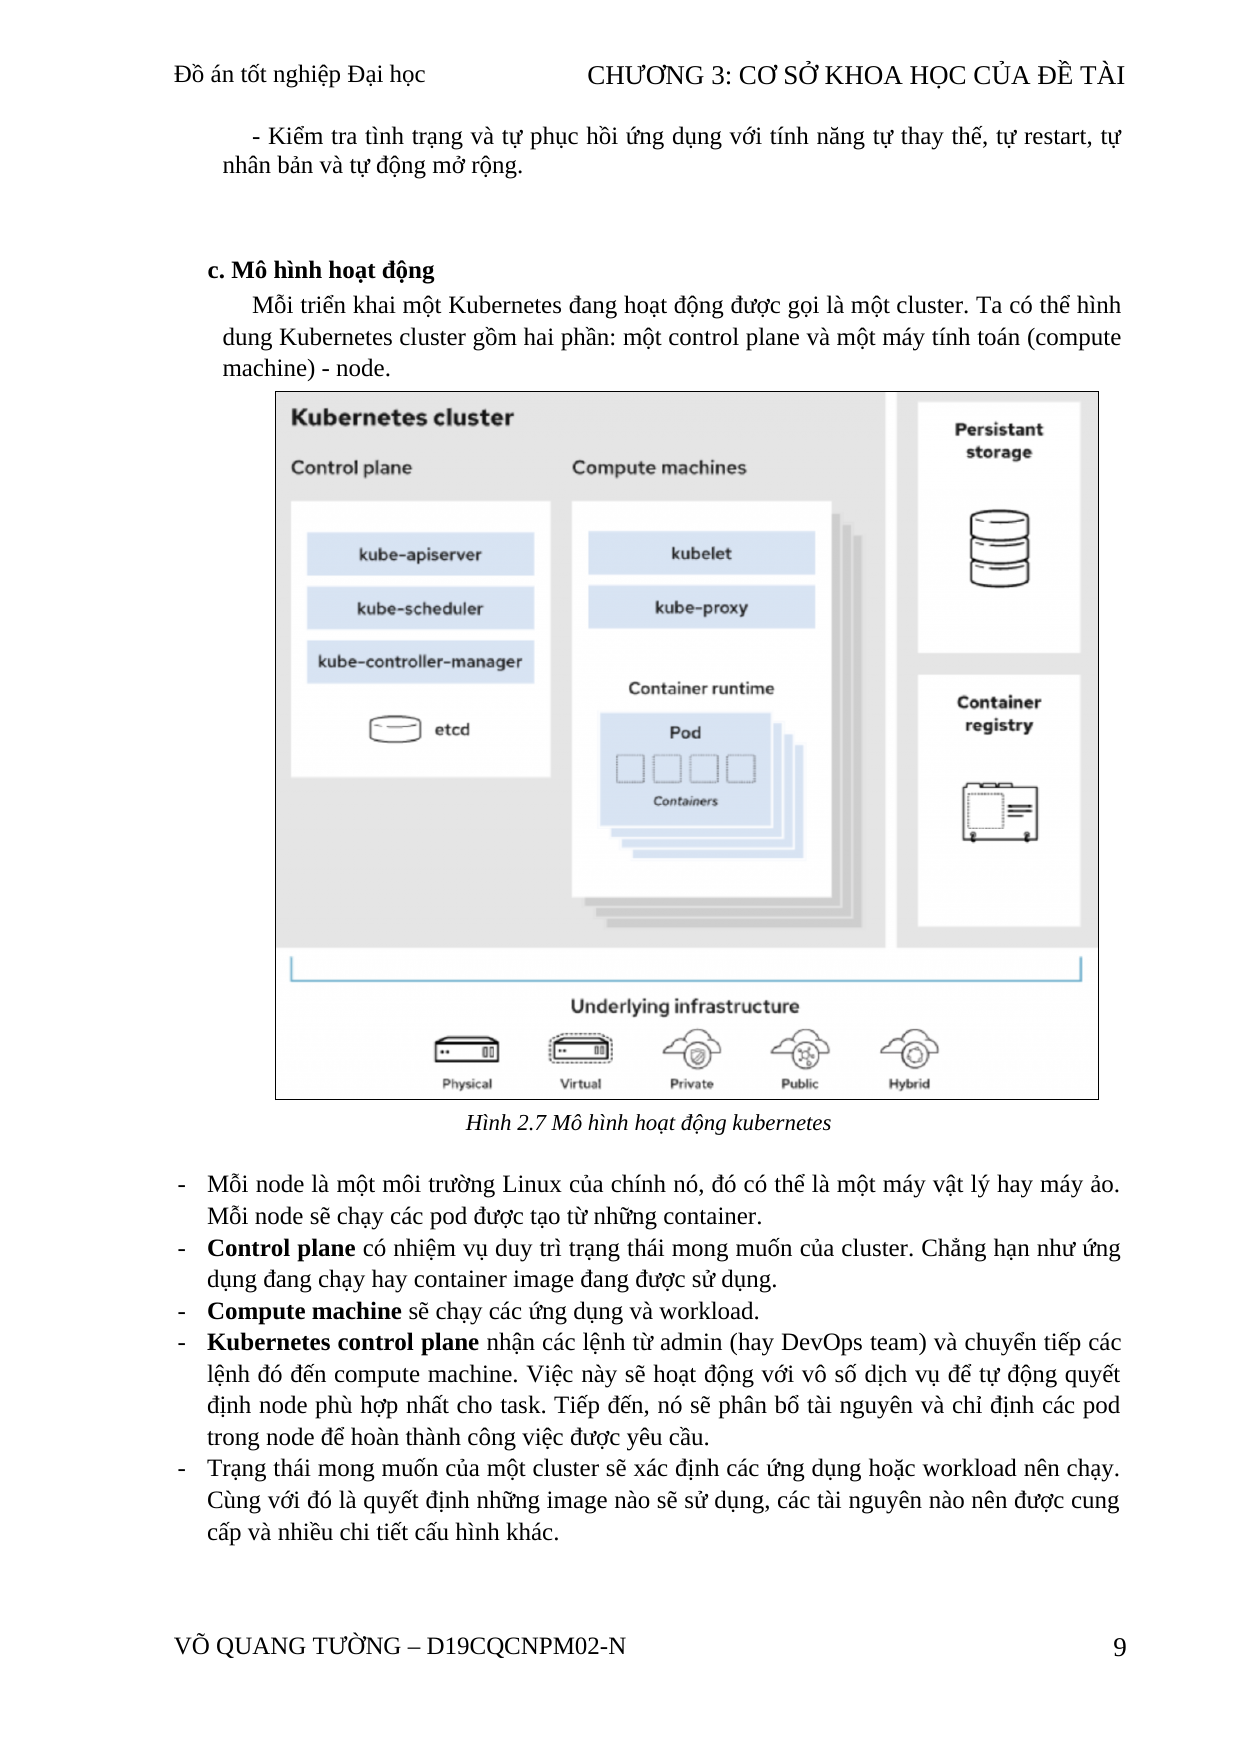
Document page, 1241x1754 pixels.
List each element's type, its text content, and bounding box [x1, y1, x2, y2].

list Trạng thái mong muốn của một cluster sẽ xác định các ứng dụng hoặc workload nên chạy. Cùng với đó là quyết định những image nào sẽ sử dụng, các tài nguyên nào nên được cung cấp và nhiều chi tiết cấu hình khác. [177, 1453, 1122, 1545]
picture [276, 392, 1098, 1099]
list Compute machine sẽ chạy các ứng dụng và workload. [177, 1296, 1122, 1324]
text Hình 2.7 Mô hình hoạt động kubernetes [177, 1109, 1122, 1136]
text Mỗi triển khai một Kubernetes đang hoạt động được gọi là một cluster. Ta có thể hình dung Kubernetes cluster gồm hai phần: một control plane và một máy tính toán (compute machine) - node. [222, 290, 1122, 382]
list Kubernetes control plane nhận các lệnh từ admin (hay DevOps team) và chuyển tiếp các lệnh đó đến compute machine. Việc này sẽ hoạt động với vô số dịch vụ để tự động quyết định node phù hợp nhất cho task. Tiếp đến, nó sẽ phân bổ tài nguyên và chỉ định các pod trong node để hoàn thành công việc được yêu cầu. [177, 1327, 1122, 1451]
text c. Mô hình hoạt động [207, 255, 1122, 284]
list Mỗi node là một môi trường Linux của chính nó, đó có thể là một máy vật lý hay máy ảo. Mỗi node sẽ chạy các pod được tạo từ những container. [177, 1169, 1122, 1230]
text - Kiểm tra tình trạng và tự phục hồi ứng dụng với tính năng tự thay thế, tự restart, tự nhân bản và tự động mở rộng. [222, 121, 1122, 179]
list Control plane có nhiệm vụ duy trì trạng thái mong muốn của cluster. Chẳng hạn như ứng dụng đang chạy hay container image đang được sử dụng. [177, 1233, 1122, 1293]
